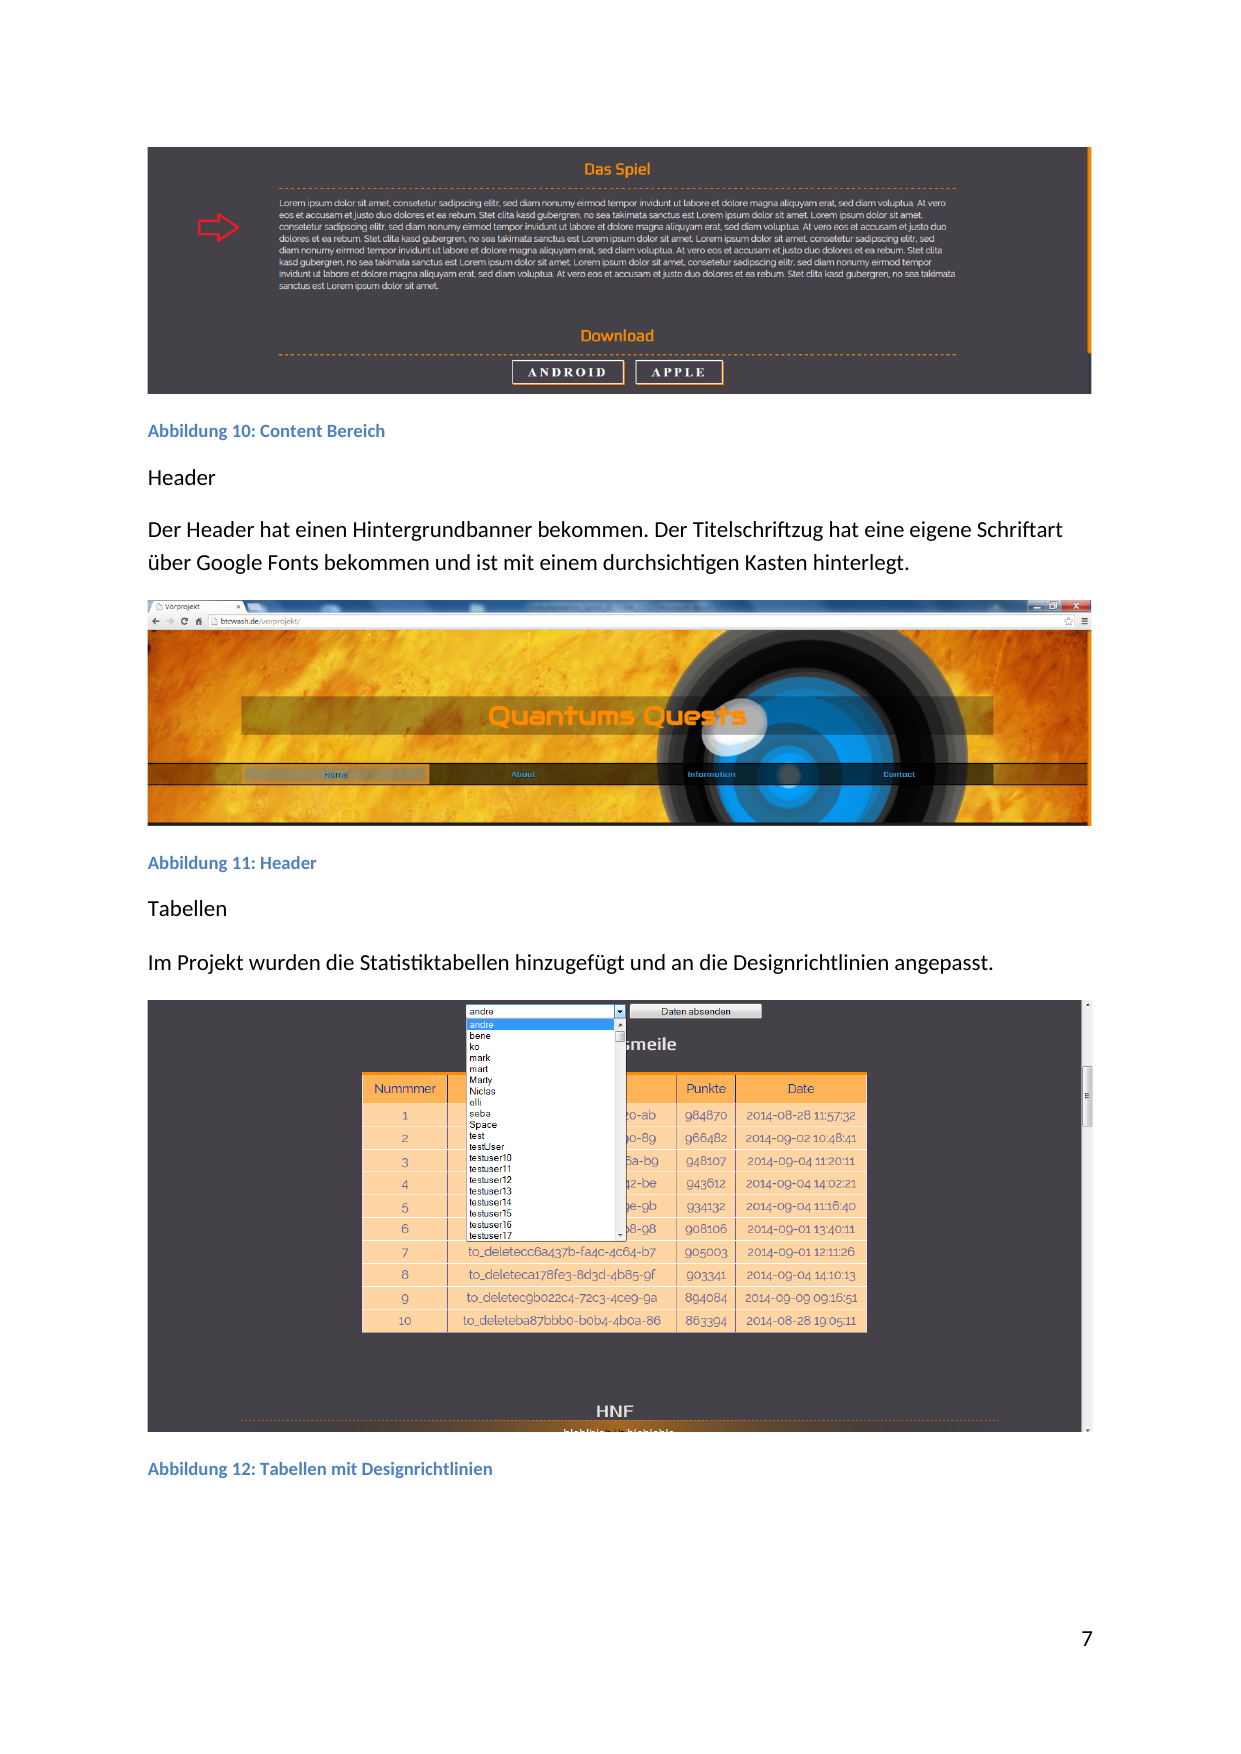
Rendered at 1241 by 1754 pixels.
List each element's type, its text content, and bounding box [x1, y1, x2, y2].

picture [147, 1000, 1093, 1432]
picture [147, 147, 1092, 394]
text Der Header hat einen Hintergrundbanner bekommen. Der Titelschriftzug hat eine eigene Schriftart über Google Fonts bekommen und ist mit einem durchsichtigen Kasten hinterlegt. [148, 516, 1093, 576]
text Tabellen [148, 894, 1093, 923]
text Header [148, 463, 1093, 491]
text Im Projekt wurden die Statistiktabellen hinzugefügt und an die Designrichtlinien angepasst. [148, 948, 1093, 976]
picture [147, 600, 1092, 826]
